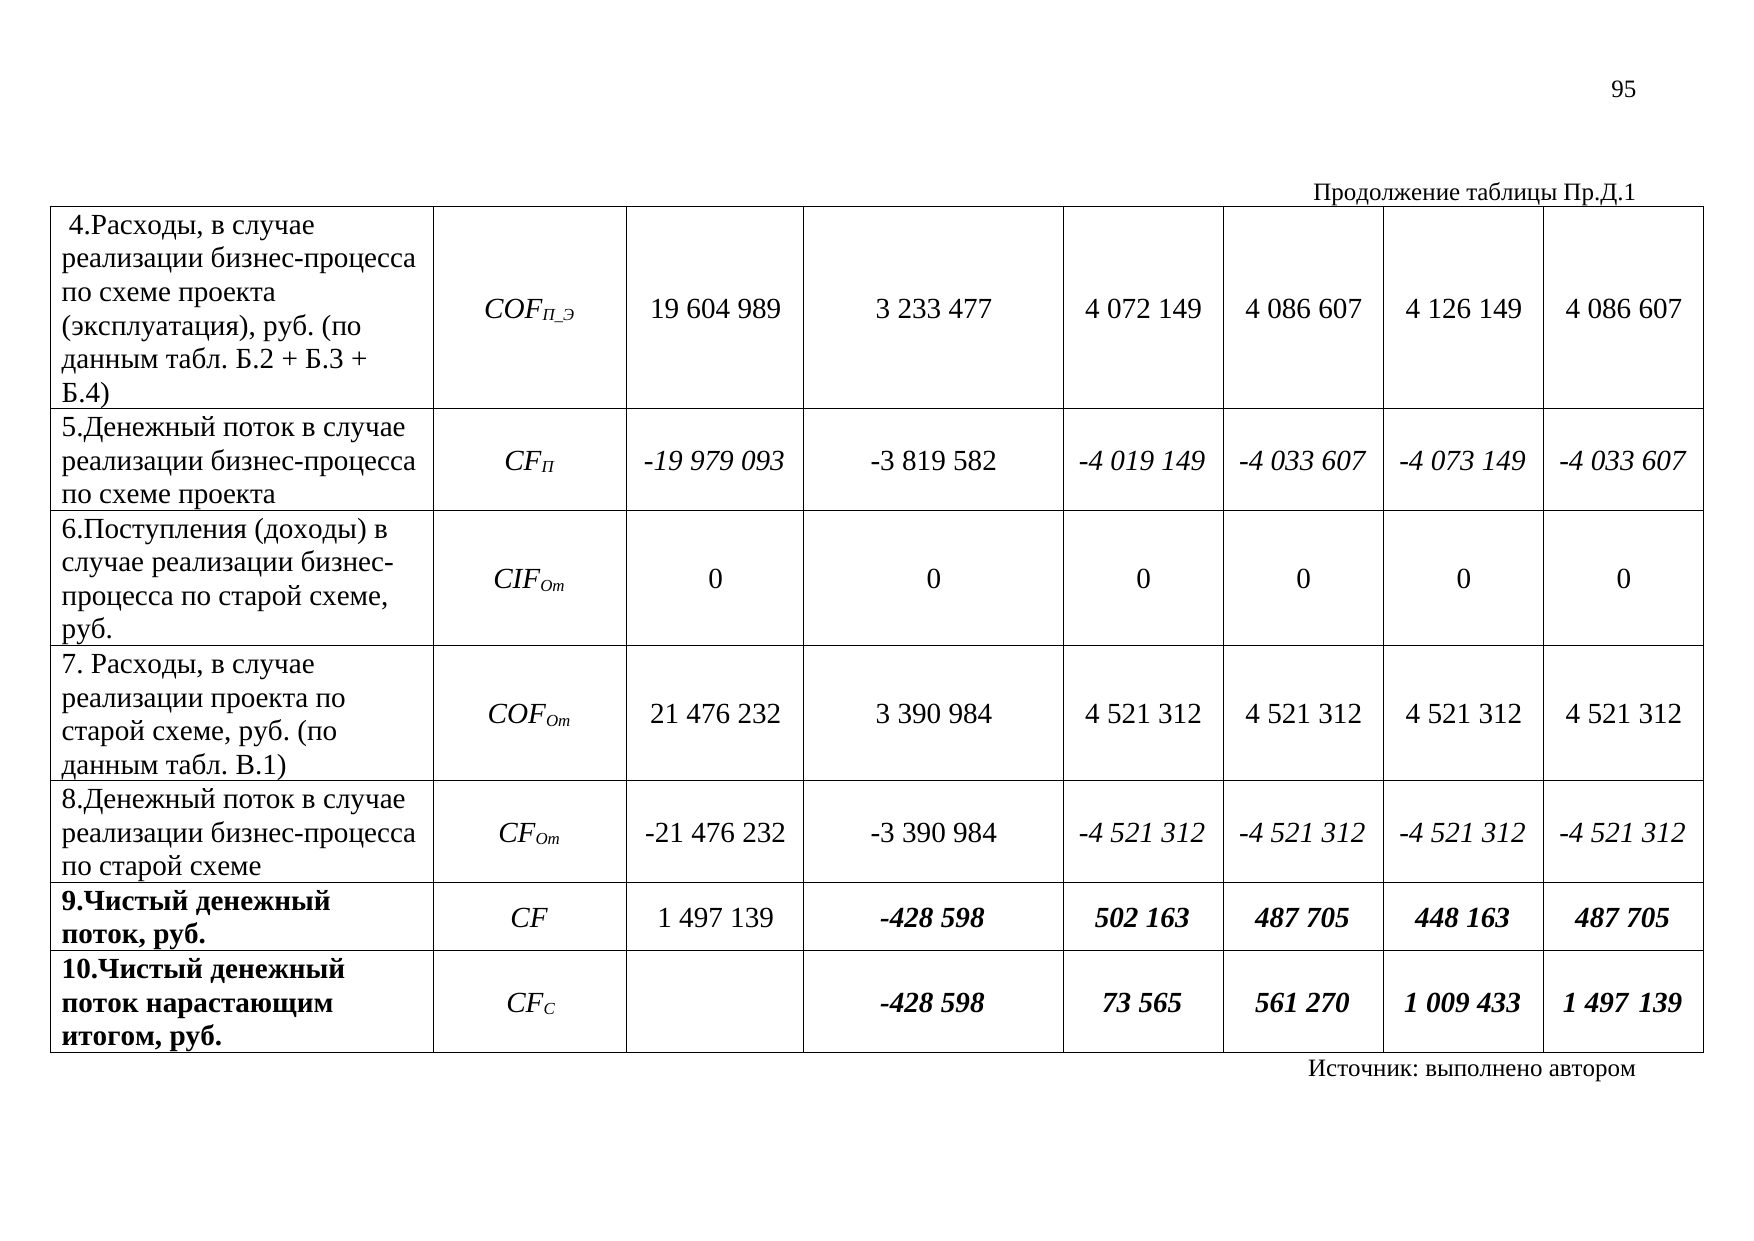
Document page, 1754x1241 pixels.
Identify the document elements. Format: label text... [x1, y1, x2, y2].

table_cell COFОт [434, 646, 626, 780]
table_cell -3 819 582 [804, 409, 1063, 510]
table_cell -4 521 312 [1544, 781, 1703, 882]
table_header 3 233 477 [804, 207, 1063, 408]
table_header 4 086 607 [1224, 207, 1383, 408]
table_cell -4 521 312 [1064, 781, 1223, 882]
table_header 4 086 607 [1544, 207, 1703, 408]
text Источник: выполнено автором [118, 1053, 1636, 1082]
table_cell -19 979 093 [627, 409, 803, 510]
table_cell СF [434, 883, 626, 950]
table_cell 502 163 [1064, 883, 1223, 950]
table_cell 487 705 [1544, 883, 1703, 950]
table_cell 4 521 312 [1064, 646, 1223, 780]
table_cell CIFОт [434, 511, 626, 645]
table_cell 8.Денежный поток в случае реализации бизнес-процесса по старой схеме [51, 781, 433, 882]
table_header COFП_Э [434, 207, 626, 408]
table_cell 0 [1544, 511, 1703, 645]
table_cell 5.Денежный поток в случае реализации бизнес-процесса по схеме проекта [51, 409, 433, 510]
table_cell 9.Чистый денежный поток, руб. [51, 883, 433, 950]
table_cell -4 033 607 [1544, 409, 1703, 510]
table_cell 1 497 139 [1544, 951, 1703, 1052]
table_cell 1 009 433 [1384, 951, 1543, 1052]
table_cell -4 521 312 [1384, 781, 1543, 882]
table_cell -21 476 232 [627, 781, 803, 882]
table_cell СFC [434, 951, 626, 1052]
table_cell -4 521 312 [1224, 781, 1383, 882]
table_cell 448 163 [1384, 883, 1543, 950]
table_cell 0 [627, 511, 803, 645]
table_cell 0 [1064, 511, 1223, 645]
table_header 4.Расходы, в случае реализации бизнес-процесса по схеме проекта (эксплуатация), руб. (по данным табл. Б.2 + Б.3 + Б.4) [51, 207, 433, 408]
table_cell 73 565 [1064, 951, 1223, 1052]
table_cell 561 270 [1224, 951, 1383, 1052]
table_cell СFП [434, 409, 626, 510]
table_cell 0 [1224, 511, 1383, 645]
table_cell -428 598 [804, 951, 1063, 1052]
table_cell СFОт [434, 781, 626, 882]
table_cell 4 521 312 [1384, 646, 1543, 780]
table_cell 21 476 232 [627, 646, 803, 780]
table_cell 0 [804, 511, 1063, 645]
table_cell 4 521 312 [1544, 646, 1703, 780]
table_cell 487 705 [1224, 883, 1383, 950]
table_cell -4 073 149 [1384, 409, 1543, 510]
text Продолжение таблицы Пр.Д.1 [118, 177, 1636, 206]
table_cell 3 390 984 [804, 646, 1063, 780]
table_cell -4 033 607 [1224, 409, 1383, 510]
table_header 4 072 149 [1064, 207, 1223, 408]
table_cell 0 [1384, 511, 1543, 645]
table_header 19 604 989 [627, 207, 803, 408]
table_cell 1 497 139 [627, 883, 803, 950]
table_cell 10.Чистый денежный поток нарастающим итогом, руб. [51, 951, 433, 1052]
table_cell 4 521 312 [1224, 646, 1383, 780]
table_cell -428 598 [804, 883, 1063, 950]
table_cell 6.Поступления (доходы) в случае реализации бизнес-процесса по старой схеме, руб. [51, 511, 433, 645]
table_cell 7. Расходы, в случае реализации проекта по старой схеме, руб. (по данным табл. В.1) [51, 646, 433, 780]
table_cell [627, 951, 803, 1052]
table_header 4 126 149 [1384, 207, 1543, 408]
table_cell -3 390 984 [804, 781, 1063, 882]
table_cell -4 019 149 [1064, 409, 1223, 510]
